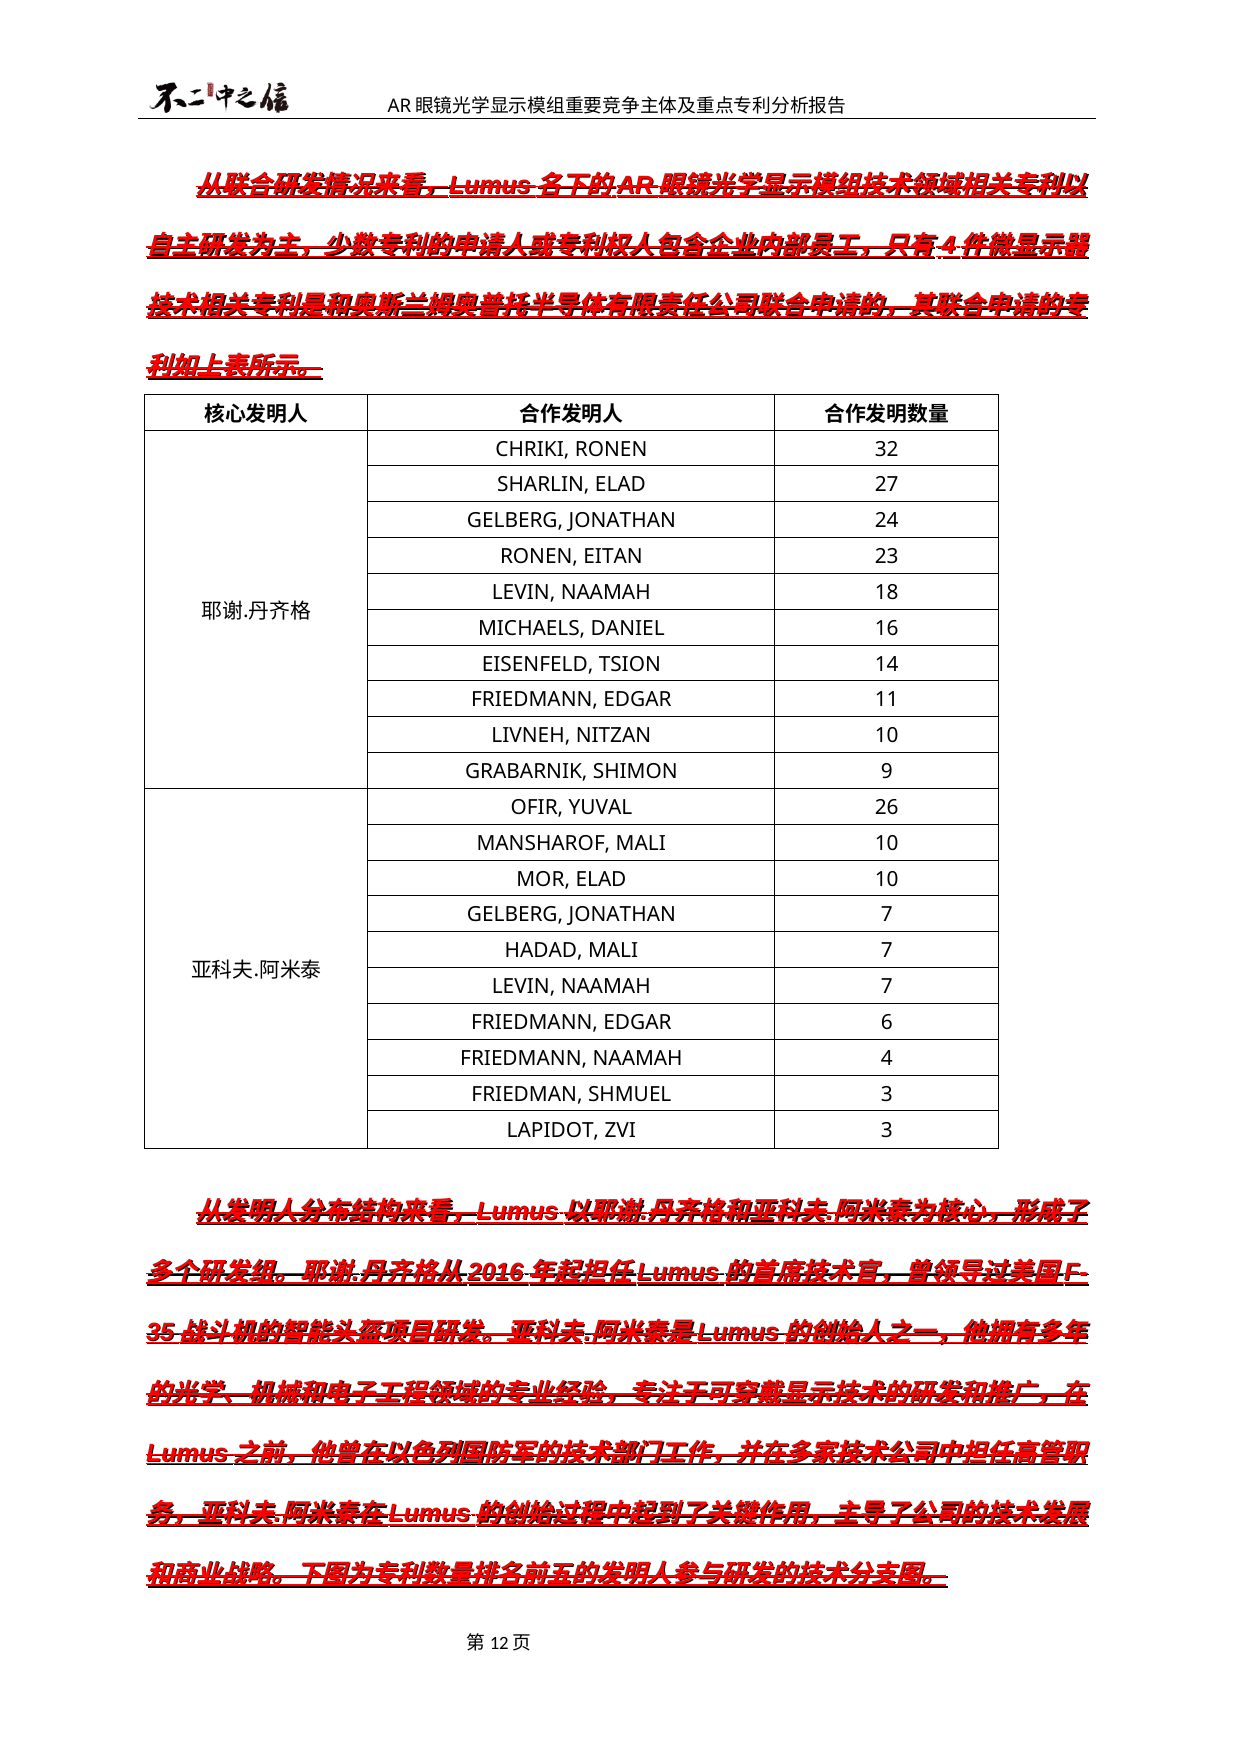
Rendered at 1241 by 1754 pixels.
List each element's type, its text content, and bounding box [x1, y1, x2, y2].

table_cell 6 [775, 1004, 998, 1039]
table_cell 10 [775, 861, 998, 895]
table_cell 16 [775, 610, 998, 644]
text 从联合研发情况来看，Lumus名下的AR眼镜光学显示模组技术领域相关专利以自主研发为主，少数专利的申请人或专利权人包含企业内部员工，只有4件微显示器技术相关专利是和奥斯兰姆奥普托半导体有限责任公司联合申请的，其联合申请的专利如上表所示。 [146, 318, 1087, 394]
text 从联合研发情况来看，Lumus名下的AR眼镜光学显示模组技术领域相关专利以自主研发为主，少数专利的申请人或专利权人包含企业内部员工，只有4件微显示器技术相关专利是和奥斯兰姆奥普托半导体有限责任公司联合申请的，其联合申请的专利如上表所示。 [146, 152, 1087, 306]
text 从发明人分布结构来看，Lumus以耶谢.丹齐格和亚科夫.阿米泰为核心，形成了多个研发组。耶谢.丹齐格从2016年起担任Lumus的首席技术官，曾领导过美国F-35战斗机的智能头盔项目研发。亚科夫.阿米泰是Lumus的创始人之一，他拥有多年的光学、机械和电子工程领域的专业经验，专注于可穿戴显示技术的研发和推广，在Lumus之前，他曾在以色列国防军的技术部门工作，并在多家技术公司中担任高管职务，亚科夫.阿米泰在Lumus的创始过程中起到了关键作用，主导了公司的技术发展和商业战略。下图为专利数量排名前五的发明人参与研发的技术分支图。 [146, 1284, 1087, 1333]
table_cell LIVNEH, NITZAN [368, 717, 774, 752]
text 从发明人分布结构来看，Lumus以耶谢.丹齐格和亚科夫.阿米泰为核心，形成了多个研发组。耶谢.丹齐格从2016年起担任Lumus的首席技术官，曾领导过美国F-35战斗机的智能头盔项目研发。亚科夫.阿米泰是Lumus的创始人之一，他拥有多年的光学、机械和电子工程领域的专业经验，专注于可穿戴显示技术的研发和推广，在Lumus之前，他曾在以色列国防军的技术部门工作，并在多家技术公司中担任高管职务，亚科夫.阿米泰在Lumus的创始过程中起到了关键作用，主导了公司的技术发展和商业战略。下图为专利数量排名前五的发明人参与研发的技术分支图。 [146, 1335, 1087, 1393]
table_cell FRIEDMANN, EDGAR [368, 681, 774, 716]
table_cell 27 [775, 466, 998, 501]
table_cell FRIEDMANN, EDGAR [368, 1004, 774, 1039]
table_cell LAPIDOT, ZVI [368, 1111, 774, 1147]
table_cell LEVIN, NAAMAH [368, 574, 774, 609]
table_cell 32 [775, 431, 998, 465]
table_header 核心发明人 [145, 395, 367, 429]
table_cell 3 [775, 1111, 998, 1147]
table_cell EISENFELD, TSION [368, 646, 774, 680]
picture [139, 70, 299, 118]
table_cell MOR, ELAD [368, 861, 774, 895]
table_cell HADAD, MALI [368, 932, 774, 967]
table_cell MICHAELS, DANIEL [368, 610, 774, 644]
table_cell GELBERG, JONATHAN [368, 502, 774, 537]
table_cell 24 [775, 502, 998, 537]
table_cell 11 [775, 681, 998, 716]
table_cell 3 [775, 1076, 998, 1110]
table_cell MANSHAROF, MALI [368, 825, 774, 859]
table_cell 10 [775, 825, 998, 859]
table_cell 18 [775, 574, 998, 609]
table_cell 耶谢.丹齐格 [145, 431, 367, 788]
table_header 合作发明数量 [775, 395, 998, 429]
table_cell GELBERG, JONATHAN [368, 896, 774, 931]
table_cell 23 [775, 538, 998, 573]
table_cell FRIEDMAN, SHMUEL [368, 1076, 774, 1110]
table_cell 26 [775, 789, 998, 824]
text 从发明人分布结构来看，Lumus以耶谢.丹齐格和亚科夫.阿米泰为核心，形成了多个研发组。耶谢.丹齐格从2016年起担任Lumus的首席技术官，曾领导过美国F-35战斗机的智能头盔项目研发。亚科夫.阿米泰是Lumus的创始人之一，他拥有多年的光学、机械和电子工程领域的专业经验，专注于可穿戴显示技术的研发和推广，在Lumus之前，他曾在以色列国防军的技术部门工作，并在多家技术公司中担任高管职务，亚科夫.阿米泰在Lumus的创始过程中起到了关键作用，主导了公司的技术发展和商业战略。下图为专利数量排名前五的发明人参与研发的技术分支图。 [146, 1526, 1087, 1602]
table_cell OFIR, YUVAL [368, 789, 774, 824]
table_cell FRIEDMANN, NAAMAH [368, 1040, 774, 1074]
table_cell 9 [775, 753, 998, 788]
picture [139, 119, 299, 126]
table_header 合作发明人 [368, 395, 774, 429]
table_cell 7 [775, 932, 998, 967]
table_cell 亚科夫.阿米泰 [145, 789, 367, 1147]
table_cell LEVIN, NAAMAH [368, 968, 774, 1003]
table_cell 7 [775, 968, 998, 1003]
table_cell 4 [775, 1040, 998, 1074]
text 从发明人分布结构来看，Lumus以耶谢.丹齐格和亚科夫.阿米泰为核心，形成了多个研发组。耶谢.丹齐格从2016年起担任Lumus的首席技术官，曾领导过美国F-35战斗机的智能头盔项目研发。亚科夫.阿米泰是Lumus的创始人之一，他拥有多年的光学、机械和电子工程领域的专业经验，专注于可穿戴显示技术的研发和推广，在Lumus之前，他曾在以色列国防军的技术部门工作，并在多家技术公司中担任高管职务，亚科夫.阿米泰在Lumus的创始过程中起到了关键作用，主导了公司的技术发展和商业战略。下图为专利数量排名前五的发明人参与研发的技术分支图。 [146, 1465, 1087, 1514]
table_cell 10 [775, 717, 998, 752]
table_cell 7 [775, 896, 998, 931]
table_cell 14 [775, 646, 998, 680]
text 从发明人分布结构来看，Lumus以耶谢.丹齐格和亚科夫.阿米泰为核心，形成了多个研发组。耶谢.丹齐格从2016年起担任Lumus的首席技术官，曾领导过美国F-35战斗机的智能头盔项目研发。亚科夫.阿米泰是Lumus的创始人之一，他拥有多年的光学、机械和电子工程领域的专业经验，专注于可穿戴显示技术的研发和推广，在Lumus之前，他曾在以色列国防军的技术部门工作，并在多家技术公司中担任高管职务，亚科夫.阿米泰在Lumus的创始过程中起到了关键作用，主导了公司的技术发展和商业战略。下图为专利数量排名前五的发明人参与研发的技术分支图。 [146, 1405, 1087, 1454]
table_cell GRABARNIK, SHIMON [368, 753, 774, 788]
table_cell RONEN, EITAN [368, 538, 774, 573]
text 从发明人分布结构来看，Lumus以耶谢.丹齐格和亚科夫.阿米泰为核心，形成了多个研发组。耶谢.丹齐格从2016年起担任Lumus的首席技术官，曾领导过美国F-35战斗机的智能头盔项目研发。亚科夫.阿米泰是Lumus的创始人之一，他拥有多年的光学、机械和电子工程领域的专业经验，专注于可穿戴显示技术的研发和推广，在Lumus之前，他曾在以色列国防军的技术部门工作，并在多家技术公司中担任高管职务，亚科夫.阿米泰在Lumus的创始过程中起到了关键作用，主导了公司的技术发展和商业战略。下图为专利数量排名前五的发明人参与研发的技术分支图。 [146, 1179, 1087, 1273]
table_cell SHARLIN, ELAD [368, 466, 774, 501]
table_cell CHRIKI, RONEN [368, 431, 774, 465]
